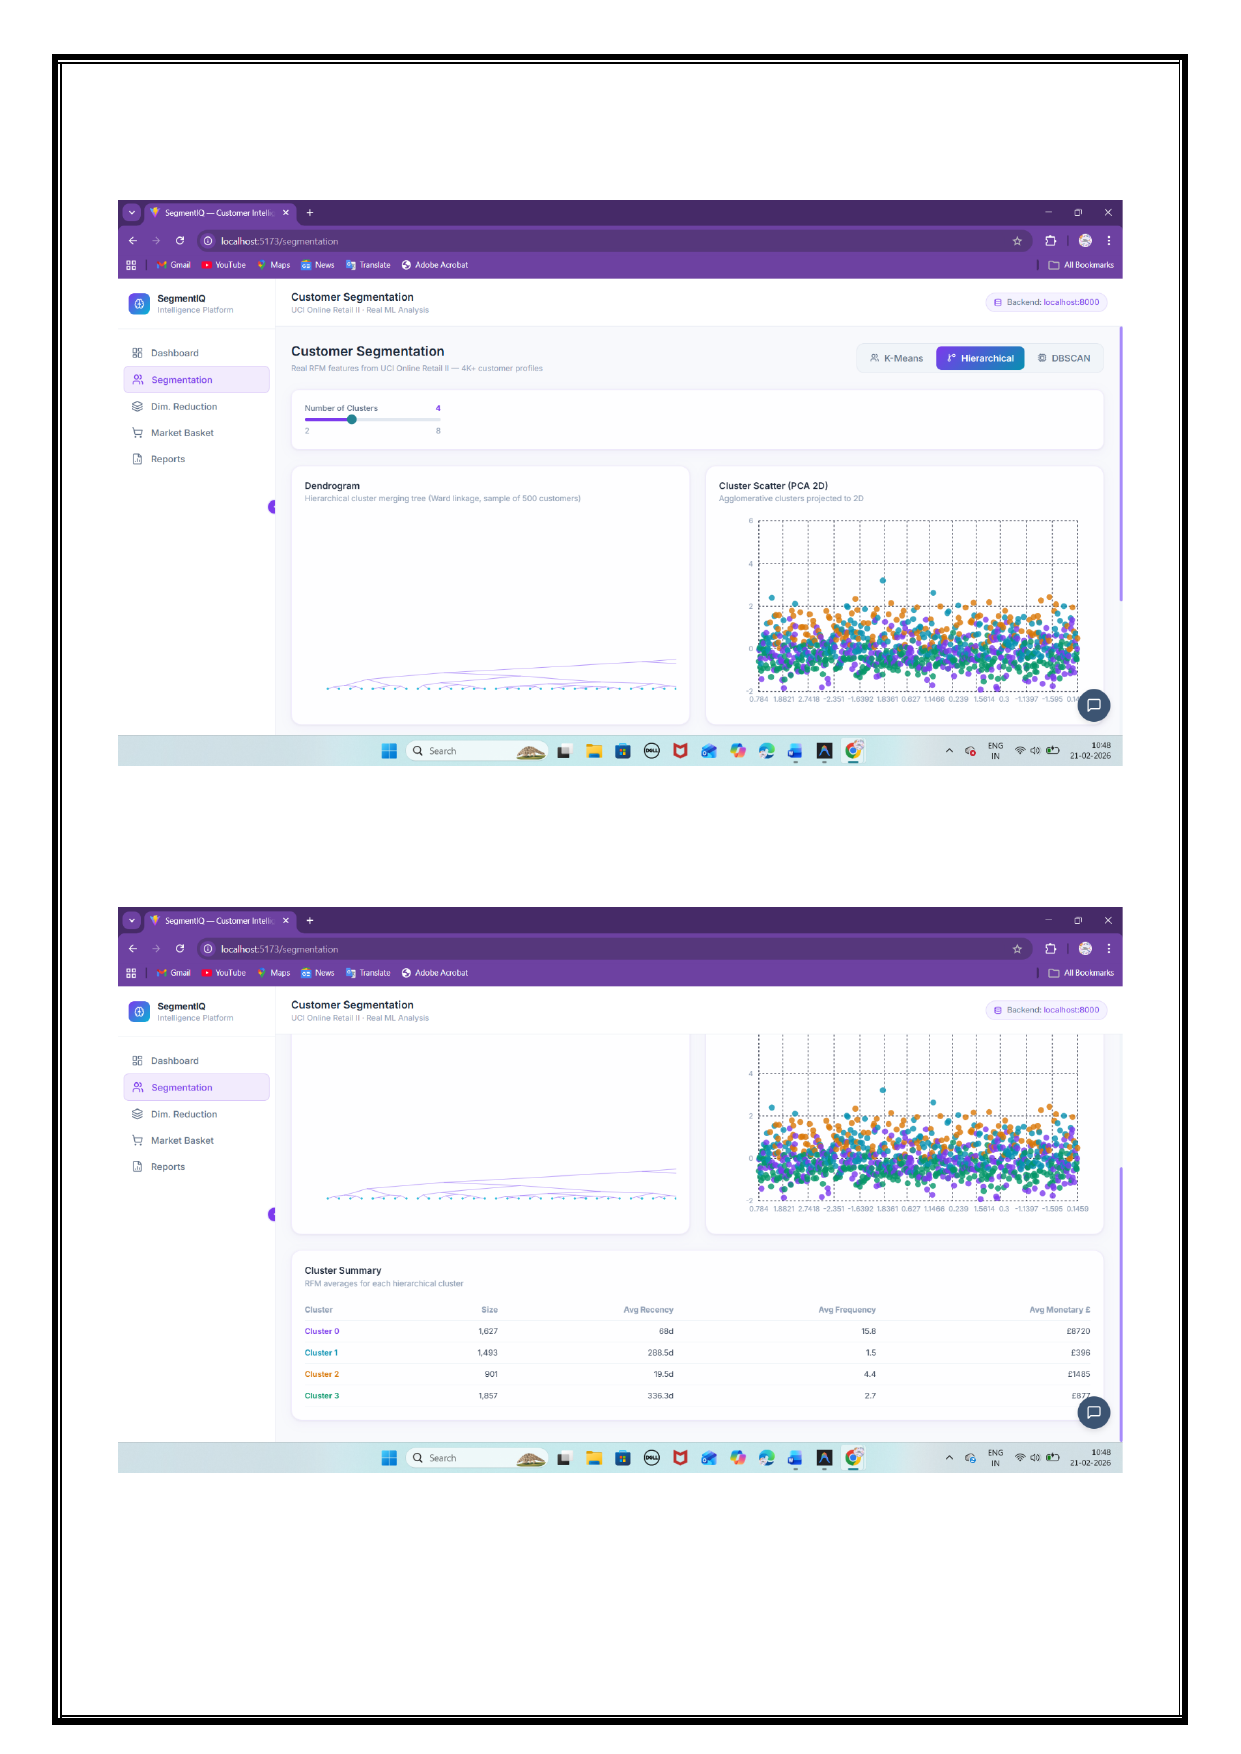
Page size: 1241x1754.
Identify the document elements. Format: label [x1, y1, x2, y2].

picture [118, 907, 1123, 1473]
picture [118, 200, 1123, 766]
